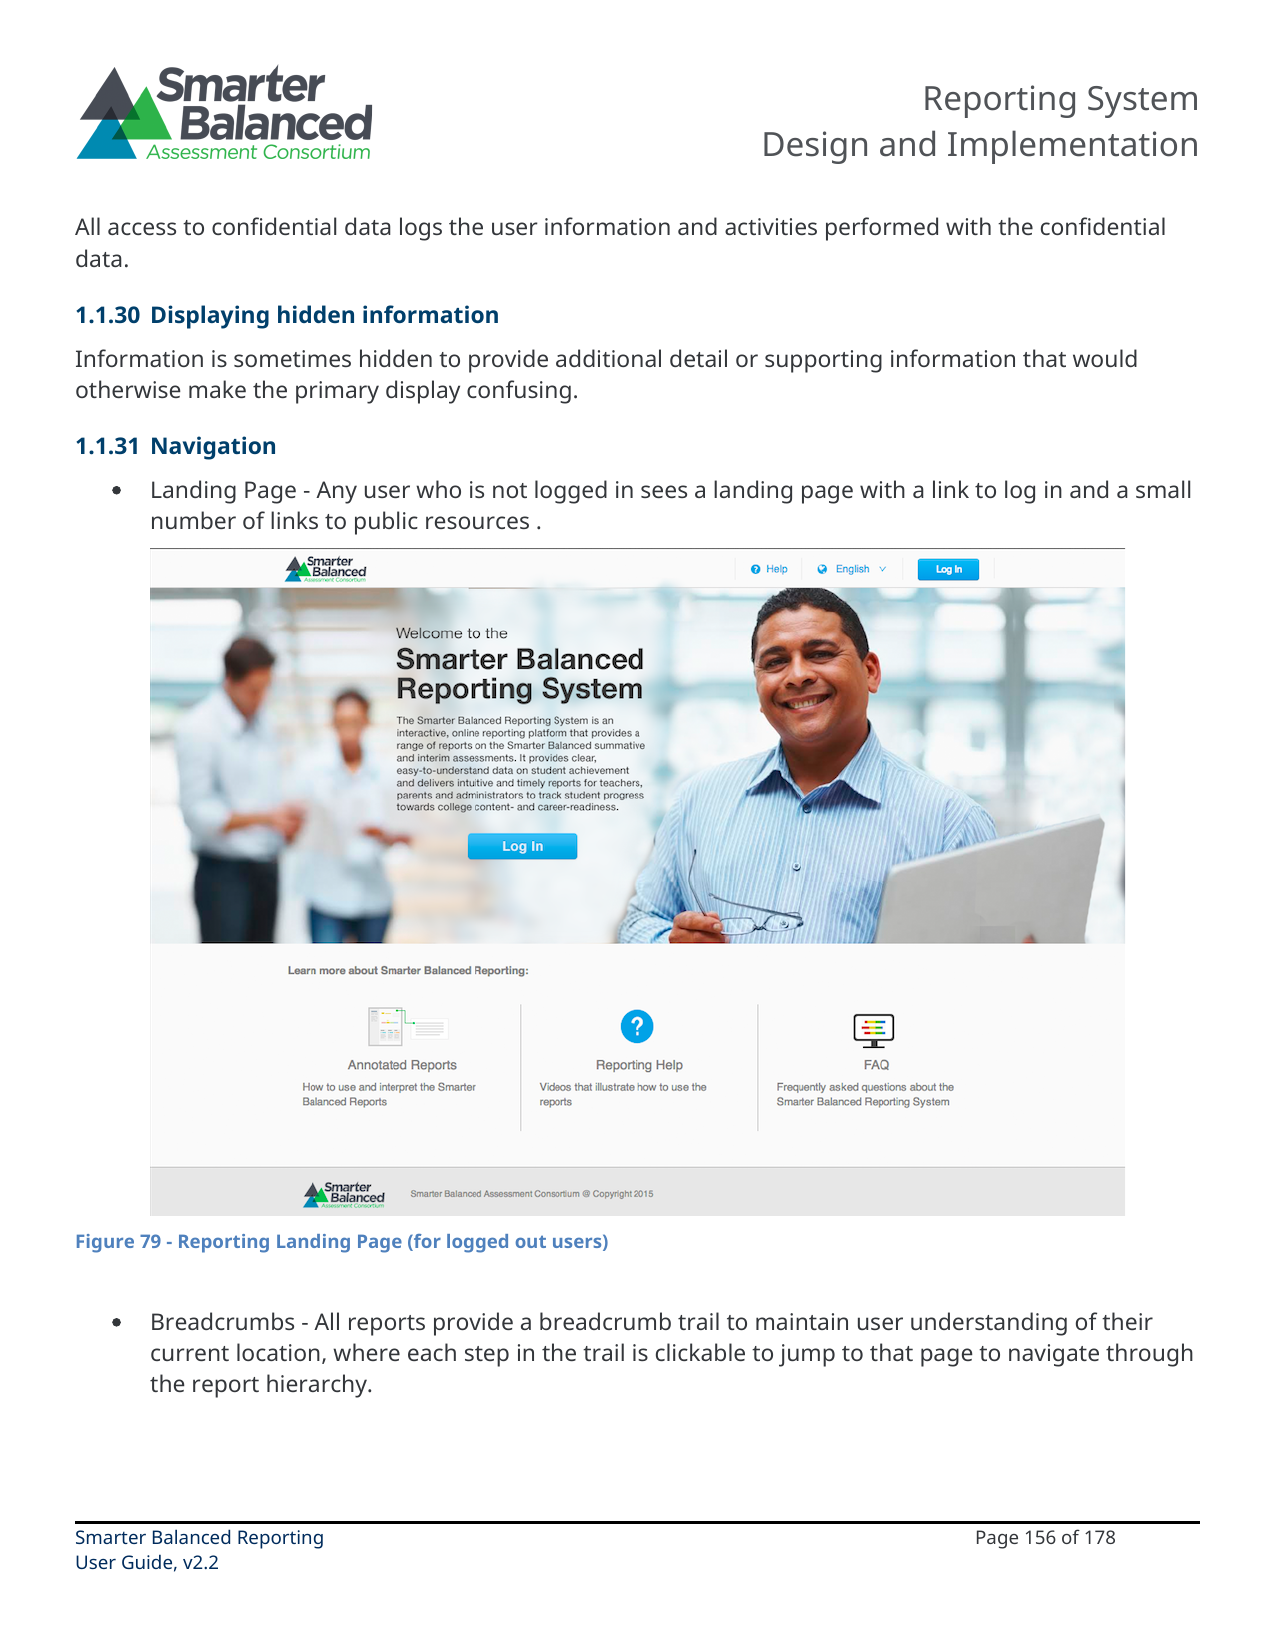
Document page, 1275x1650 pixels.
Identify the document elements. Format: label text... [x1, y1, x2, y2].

subtitle Displaying hidden information [75, 299, 1200, 330]
subtitle Navigation [75, 430, 1200, 461]
list Breadcrumbs - All reports provide a breadcrumb trail to maintain user understanding of their current location, where each step in the trail is clickable to jump to that page to navigate through the report hierarchy. [112, 1306, 1200, 1400]
text Information is sometimes hidden to provide additional detail or supporting information that would otherwise make the primary display confusing. [75, 342, 1200, 405]
list All access to confidential data logs the user information and activities performed with the confidential data. [75, 211, 1200, 274]
list Landing Page - Any user who is not logged in sees a landing page with a link to log in and a small number of links to public resources . [112, 474, 1200, 536]
picture [76, 64, 373, 159]
picture [150, 548, 1125, 1216]
